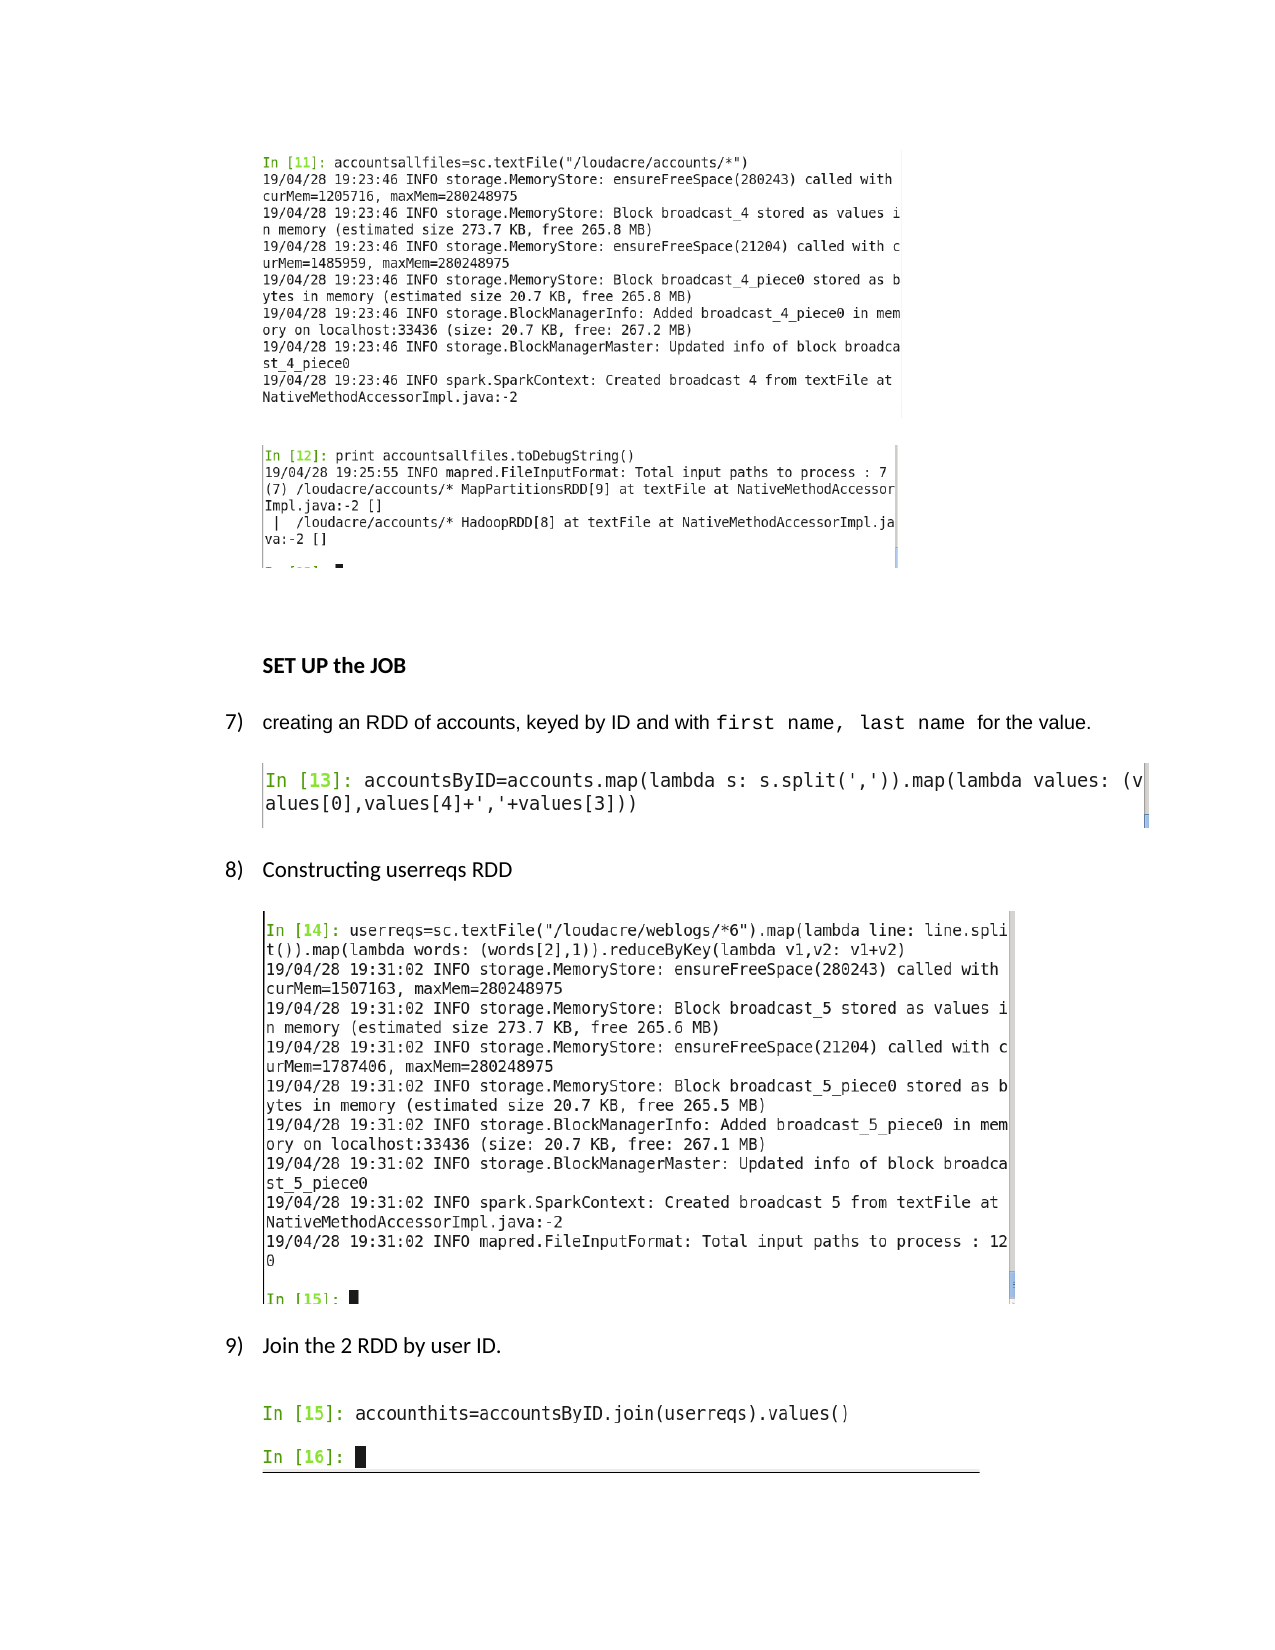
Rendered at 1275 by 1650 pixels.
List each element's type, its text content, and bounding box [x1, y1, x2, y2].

picture [262, 763, 1149, 828]
picture [262, 911, 1015, 1304]
list SET UP the JOB [262, 651, 1125, 679]
list creating an RDD of accounts, keyed by ID and with first name, last name for the value. [225, 707, 1125, 736]
picture [262, 445, 898, 568]
list Join the 2 RDD by user ID. [225, 1331, 1125, 1359]
picture [262, 1387, 980, 1475]
picture [262, 150, 902, 418]
list Constructing userreqs RDD [225, 856, 1125, 883]
